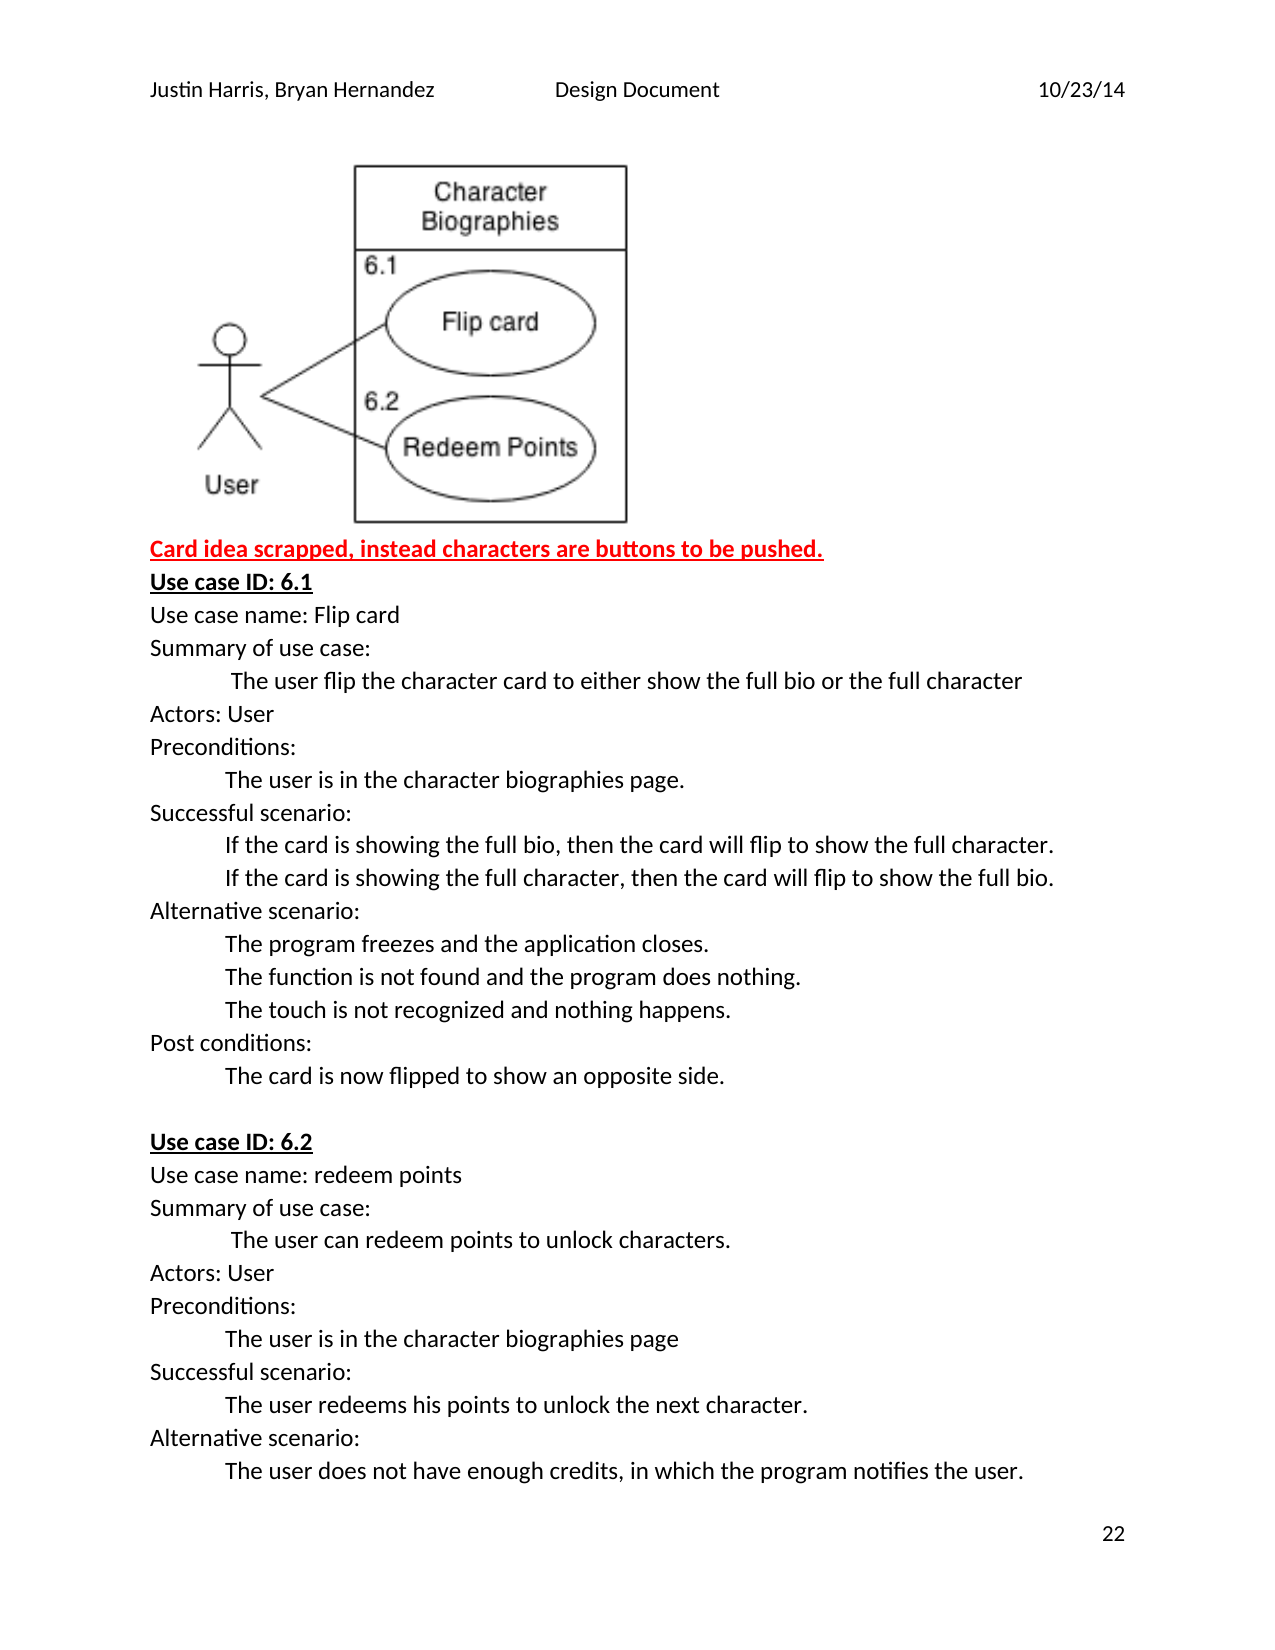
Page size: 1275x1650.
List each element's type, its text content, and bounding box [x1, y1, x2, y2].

text If the card is showing the full character, then the card will flip to show the full bio. [150, 863, 1125, 893]
text Use case name: Flip card [150, 599, 1125, 630]
text The user redeems his points to unlock the next character. [150, 1389, 1125, 1420]
text The user can redeem points to unlock characters. [150, 1225, 1125, 1255]
text Successful scenario: [150, 1356, 1125, 1387]
picture [150, 150, 629, 532]
text Use case ID: 6.2 [150, 1126, 1125, 1156]
text Actors: User [150, 1258, 1125, 1288]
text The program freezes and the application closes. [150, 928, 1125, 959]
text Actors: User [150, 698, 1125, 728]
text The card is now flipped to show an opposite side. [150, 1060, 1125, 1091]
text The user is in the character biographies page. [150, 764, 1125, 794]
text Alternative scenario: [150, 1422, 1125, 1453]
text The user is in the character biographies page [150, 1323, 1125, 1354]
text The touch is not recognized and nothing happens. [150, 994, 1125, 1025]
text Use case name: redeem points [150, 1159, 1125, 1189]
text Summary of use case: [150, 1192, 1125, 1222]
text Post conditions: [150, 1027, 1125, 1058]
text Alternative scenario: [150, 896, 1125, 926]
text Summary of use case: [150, 632, 1125, 663]
text Card idea scrapped, instead characters are buttons to be pushed. [150, 533, 1125, 564]
text Preconditions: [150, 1291, 1125, 1321]
text Preconditions: [150, 731, 1125, 761]
text If the card is showing the full bio, then the card will flip to show the full character. [150, 830, 1125, 860]
text The function is not found and the program does nothing. [150, 961, 1125, 992]
text Successful scenario: [150, 797, 1125, 827]
text The user flip the character card to either show the full bio or the full character [150, 665, 1125, 696]
text The user does not have enough credits, in which the program notifies the user. [150, 1455, 1125, 1486]
text Use case ID: 6.1 [150, 566, 1125, 597]
